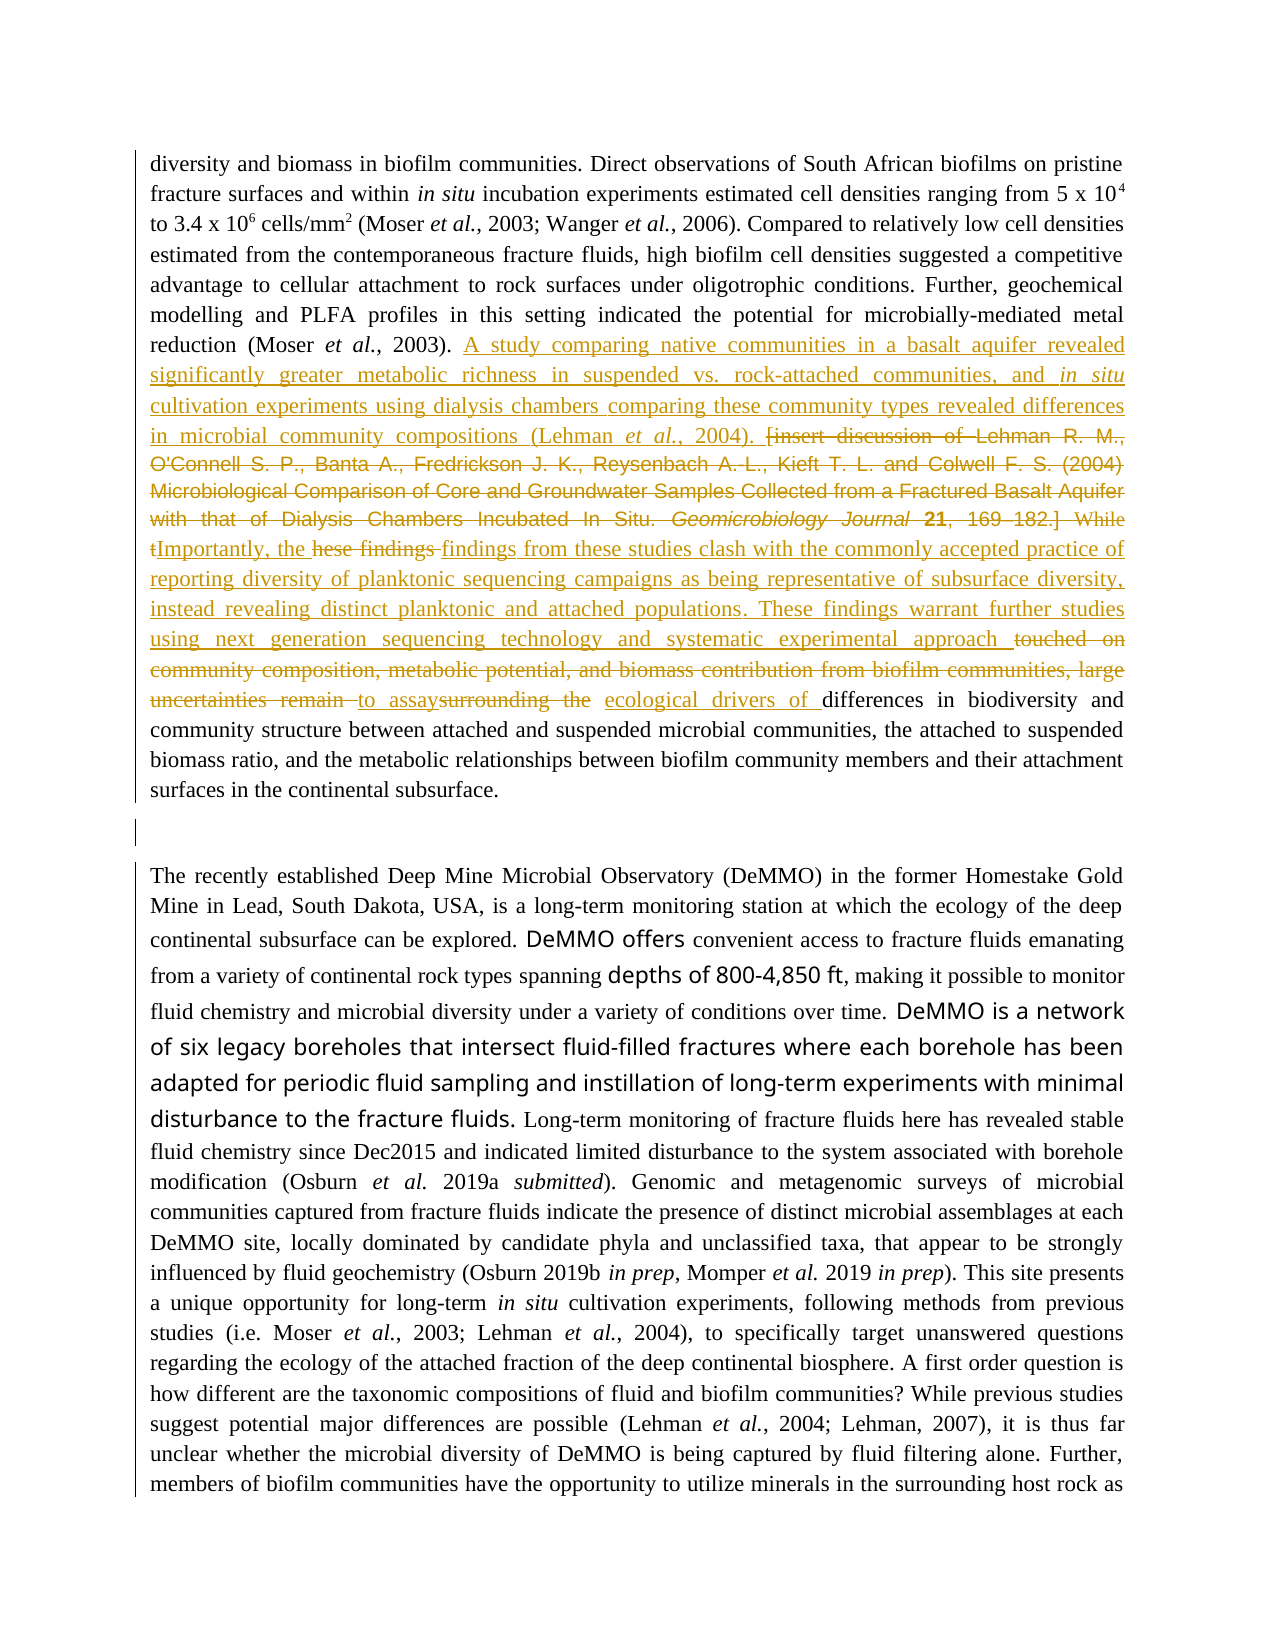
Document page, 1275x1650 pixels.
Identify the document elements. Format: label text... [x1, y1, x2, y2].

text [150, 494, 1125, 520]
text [150, 150, 1125, 384]
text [150, 862, 1125, 1497]
